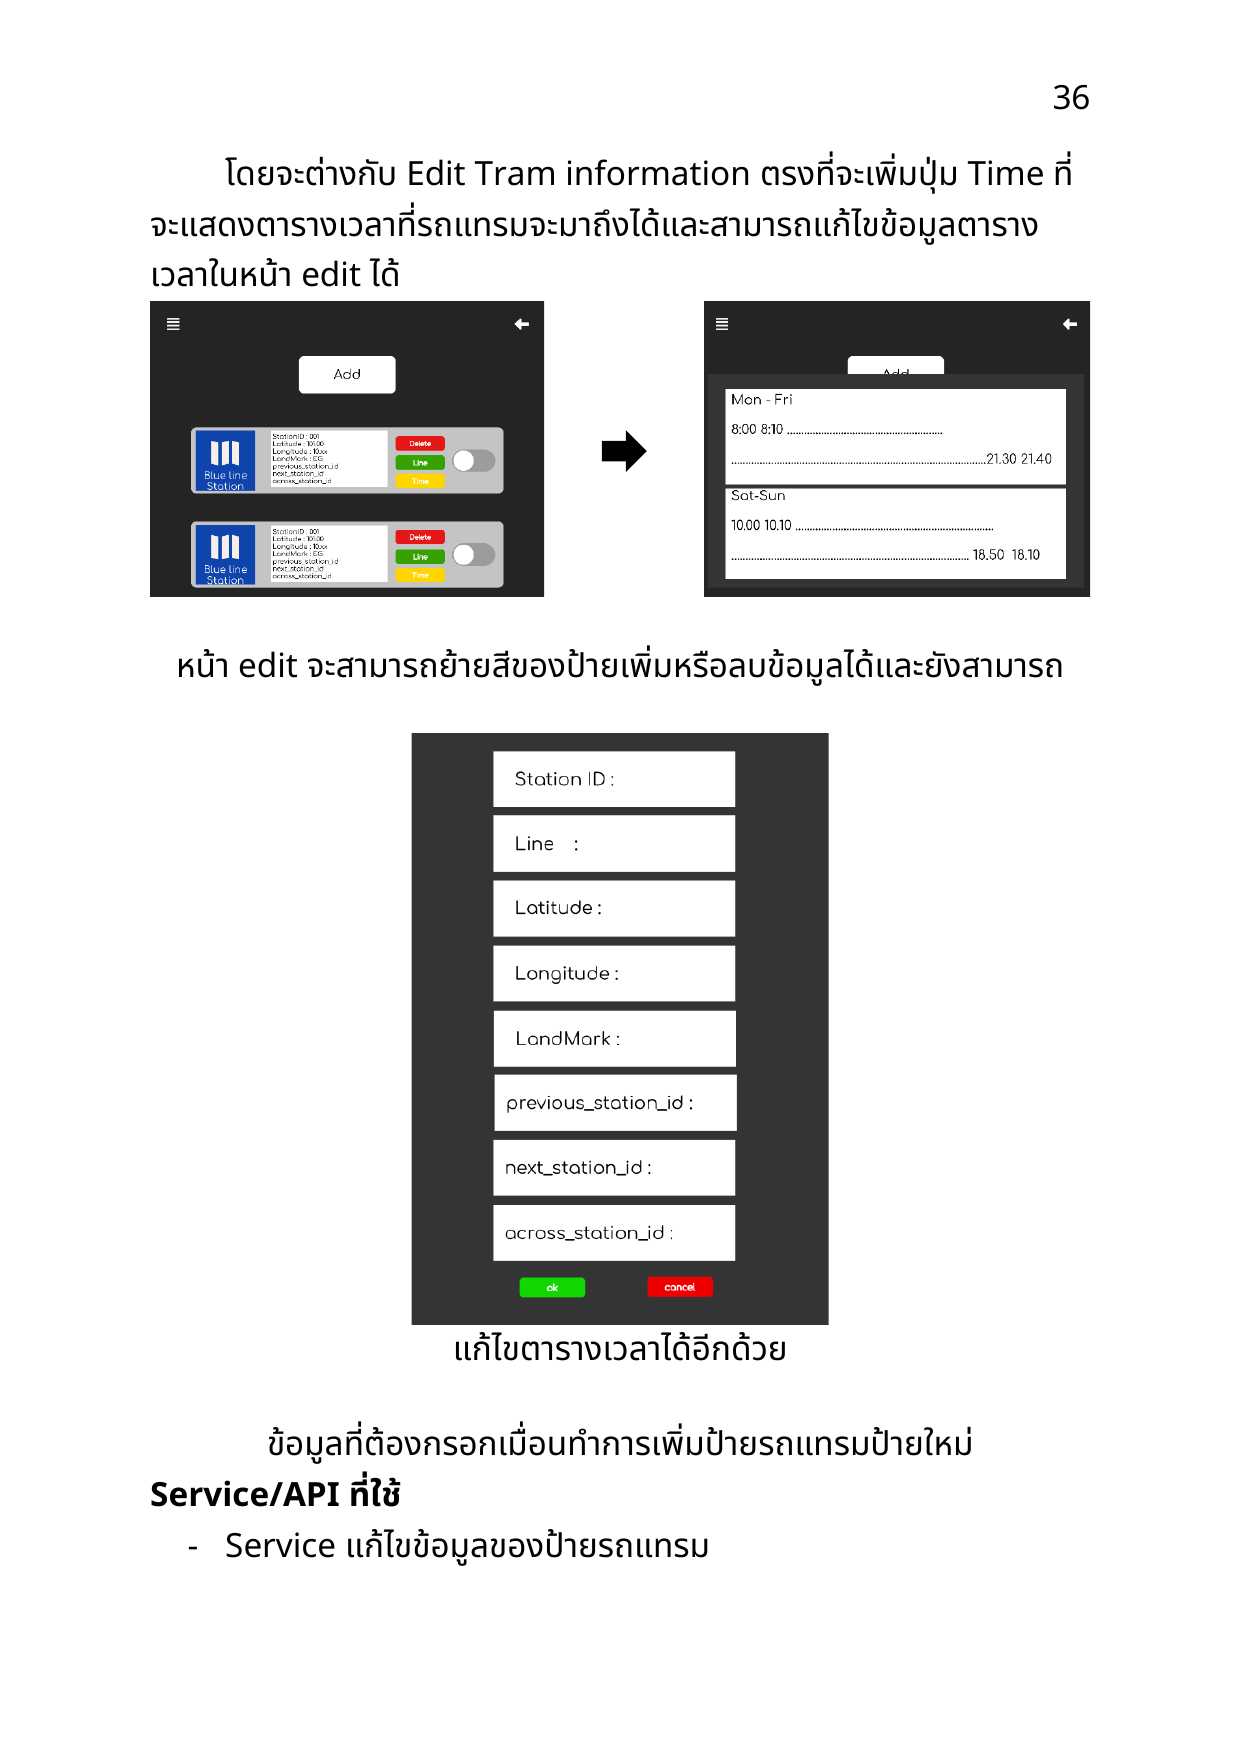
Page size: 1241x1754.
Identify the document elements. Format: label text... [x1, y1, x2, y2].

picture [411, 733, 829, 1325]
text ข้อมูลที่ต้องกรอกเมื่อนทำการเพิ่มป้ายรถแทรมป้ายใหม่ [150, 1420, 1090, 1471]
list Service แก้ไขข้อมูลของป้ายรถแทรม [187, 1521, 1090, 1572]
text Service/API ที่ใช้ [150, 1471, 1090, 1521]
picture [704, 301, 1091, 597]
picture [150, 301, 545, 597]
text โดยจะต่างกับ Edit Tram information ตรงที่จะเพิ่มปุ่ม Time ที่จะแสดงตารางเวลาที่รถแทรมจะมาถึงได้และสามารถแก้ไขข้อมูลตารางเวลาในหน้า edit ได้ [150, 150, 1090, 302]
